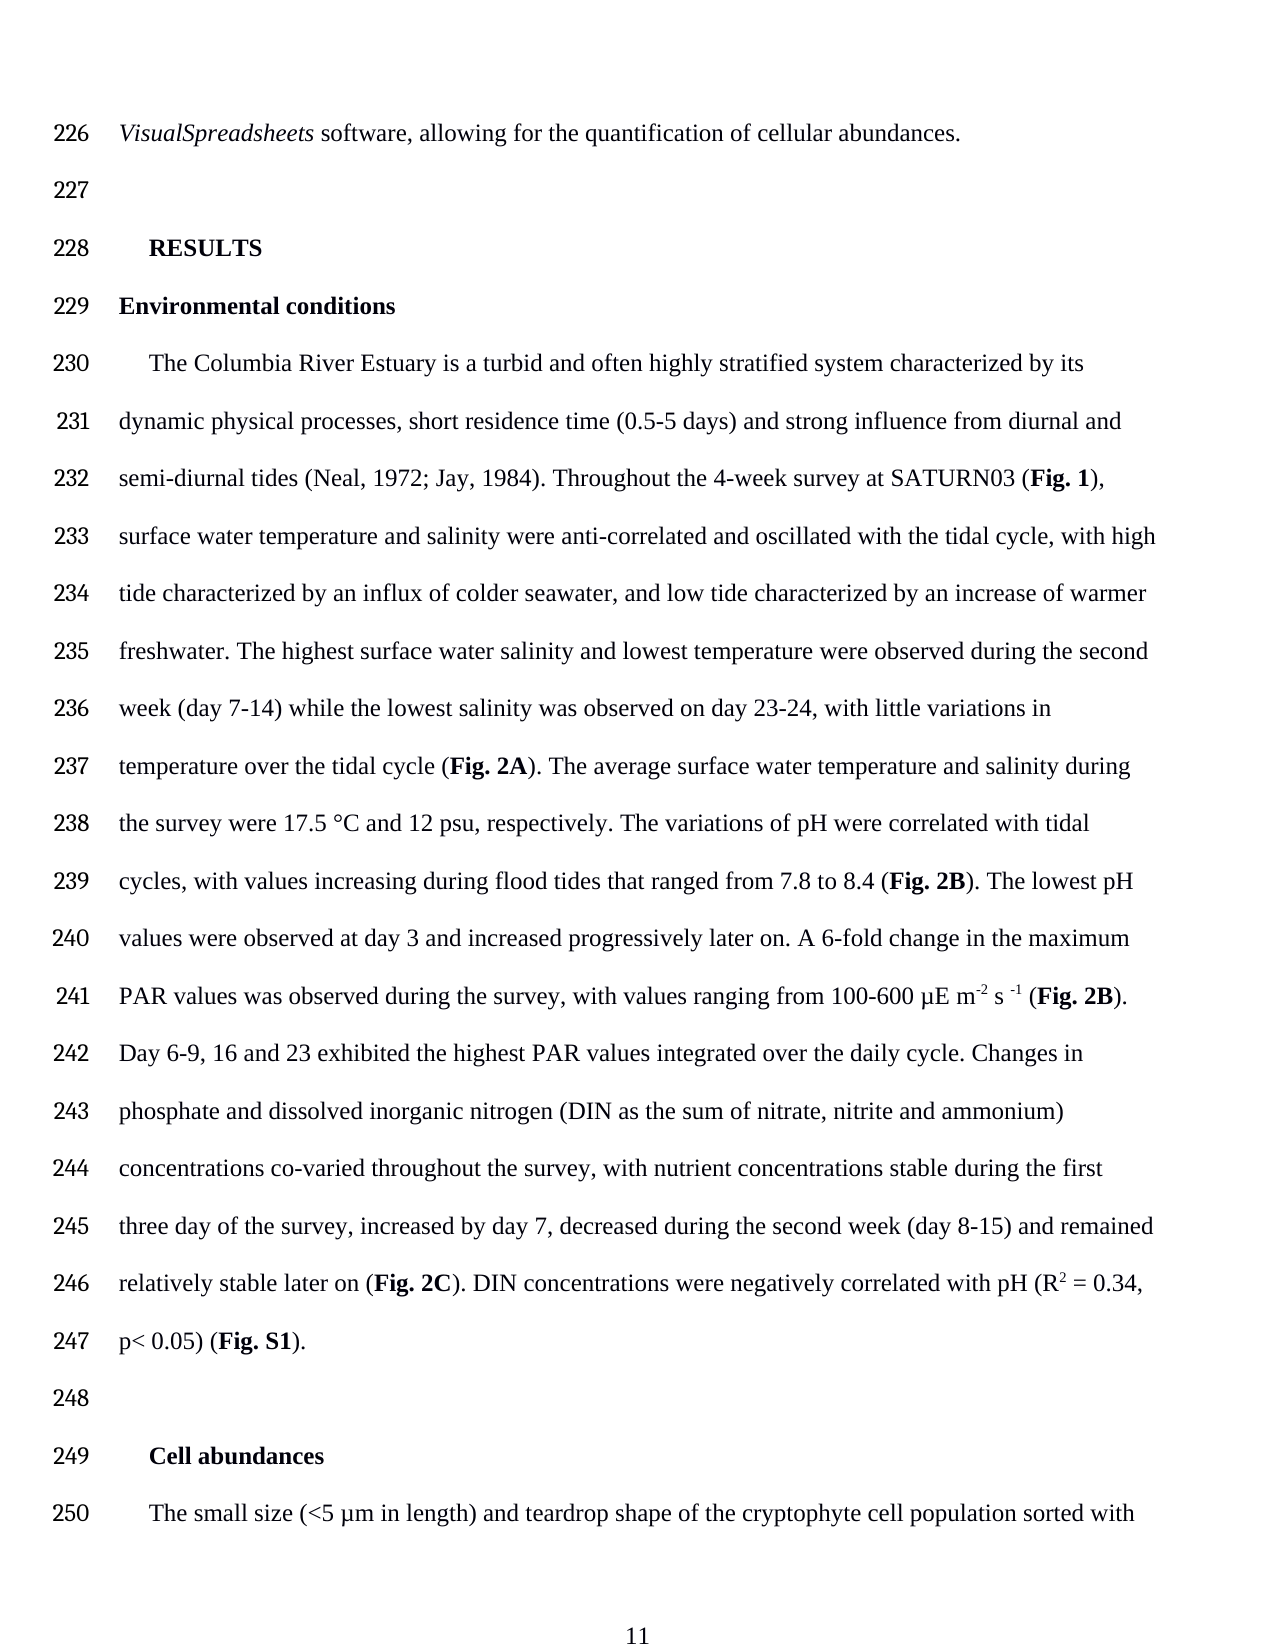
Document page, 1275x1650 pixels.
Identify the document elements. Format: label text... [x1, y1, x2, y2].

text Cell abundances [118, 1441, 1156, 1470]
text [118, 118, 1156, 147]
text Environmental conditions [118, 291, 1156, 320]
text The Columbia River Estuary is a turbid and often highly stratified system characterized by its dynamic physical processes, short residence time (0.5-5 days) and strong influence from diurnal and semi-diurnal tides (Neal, 1972; Jay, 1984). Throughout the 4-week survey at SATURN03 (Fig. 1), surface water temperature and salinity were anti-correlated and oscillated with the tidal cycle, with high tide characterized by an influx of colder seawater, and low tide characterized by an increase of warmer freshwater. The highest surface water salinity and lowest temperature were observed during the second week (day 7-14) while the lowest salinity was observed on day 23-24, with little variations in temperature over the tidal cycle (Fig. 2A). The average surface water temperature and salinity during the survey were 17.5 °C and 12 psu, respectively. The variations of pH were correlated with tidal cycles, with values increasing during flood tides that ranged from 7.8 to 8.4 (Fig. 2B). The lowest pH values were observed at day 3 and increased progressively later on. A 6-fold change in the maximum PAR values was observed during the survey, with values ranging from 100-600 µE m-2 s -1 (Fig. 2B). Day 6-9, 16 and 23 exhibited the highest PAR values integrated over the daily cycle. Changes in phosphate and dissolved inorganic nitrogen (DIN as the sum of nitrate, nitrite and ammonium) concentrations co-varied throughout the survey, with nutrient concentrations stable during the first three day of the survey, increased by day 7, decreased during the second week (day 8-15) and remained relatively stable later on (Fig. 2C). DIN concentrations were negatively correlated with pH (R2 = 0.34, p< 0.05) (Fig. S1). [118, 348, 1156, 1355]
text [118, 1498, 1156, 1527]
text RESULTS [118, 233, 1156, 262]
